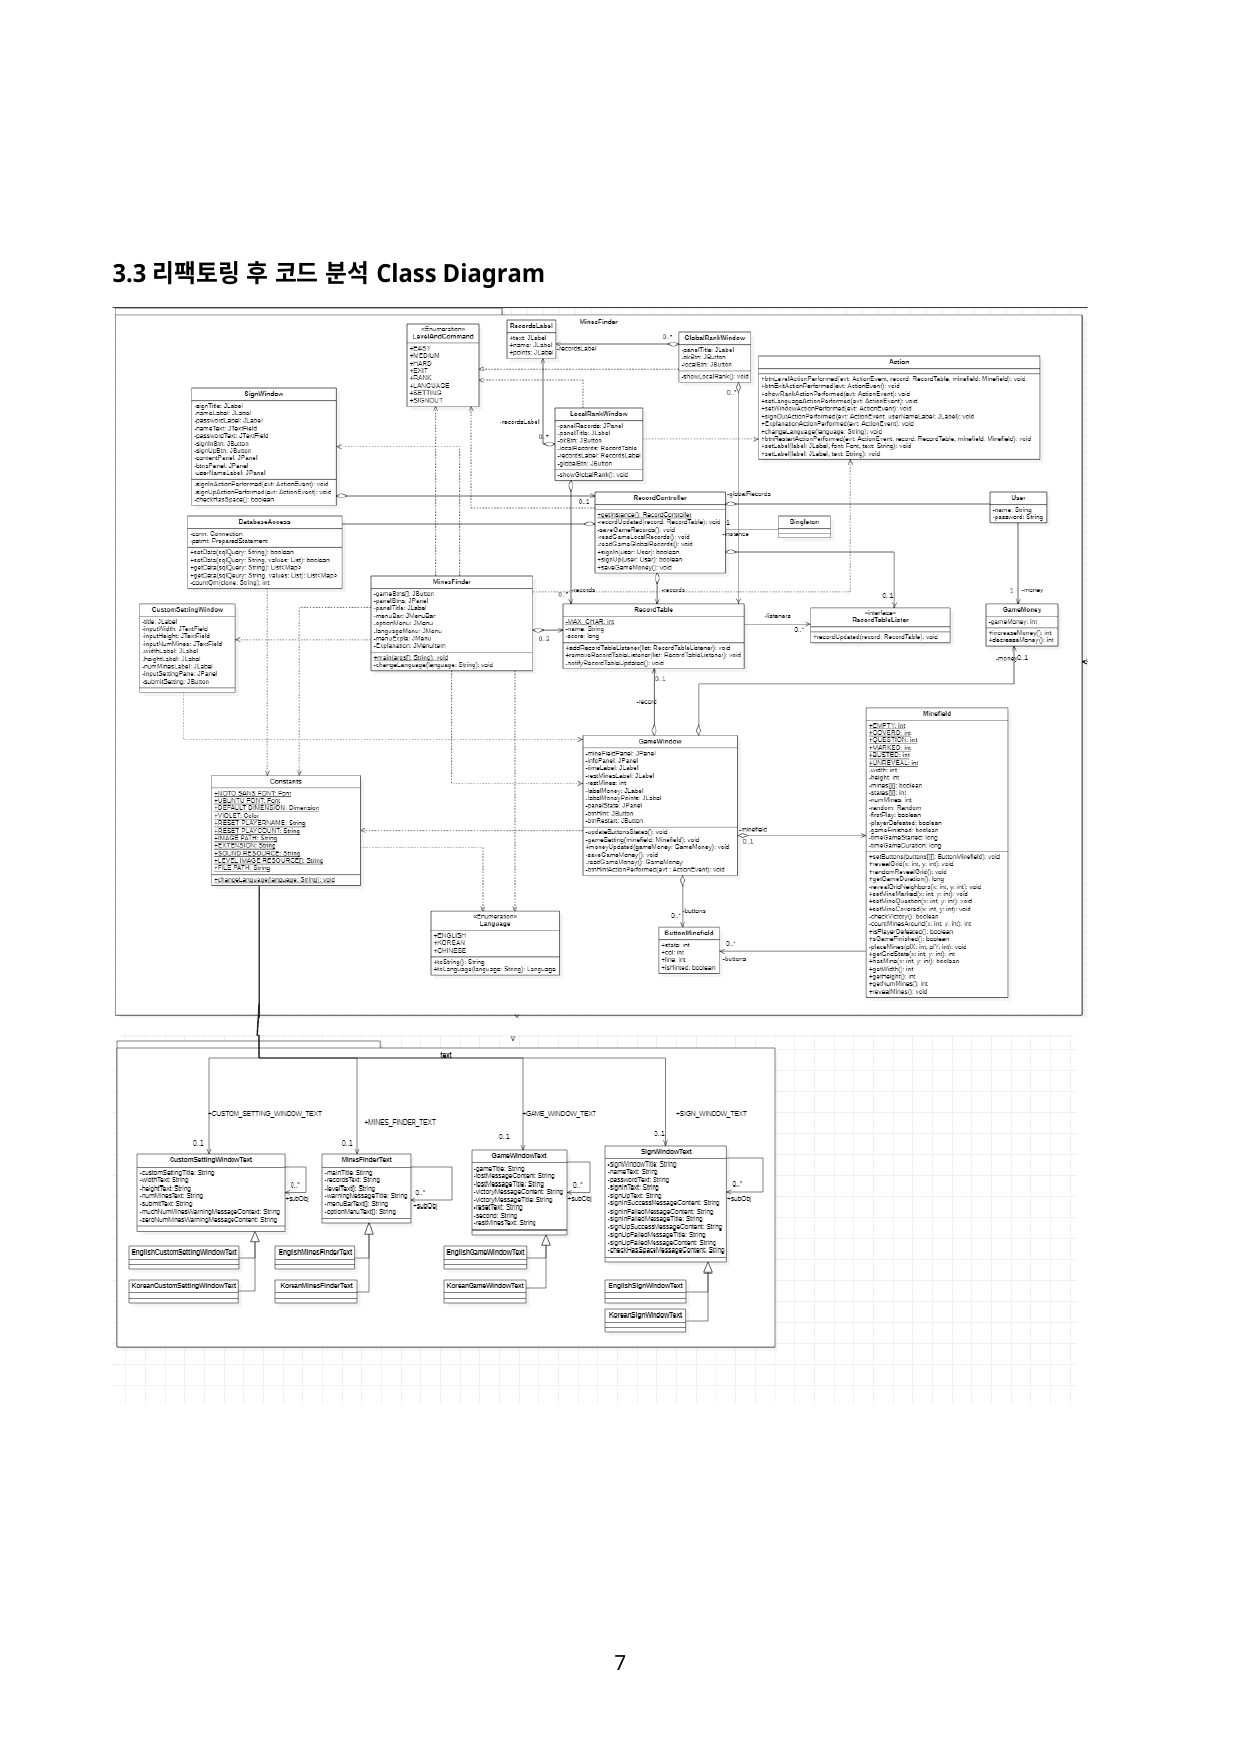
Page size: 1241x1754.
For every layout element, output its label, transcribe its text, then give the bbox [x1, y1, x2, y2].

text 3.3 리팩토링 후 코드 분석 Class Diagram [112, 253, 1128, 290]
picture [112, 1035, 1077, 1404]
picture [112, 307, 1088, 1018]
